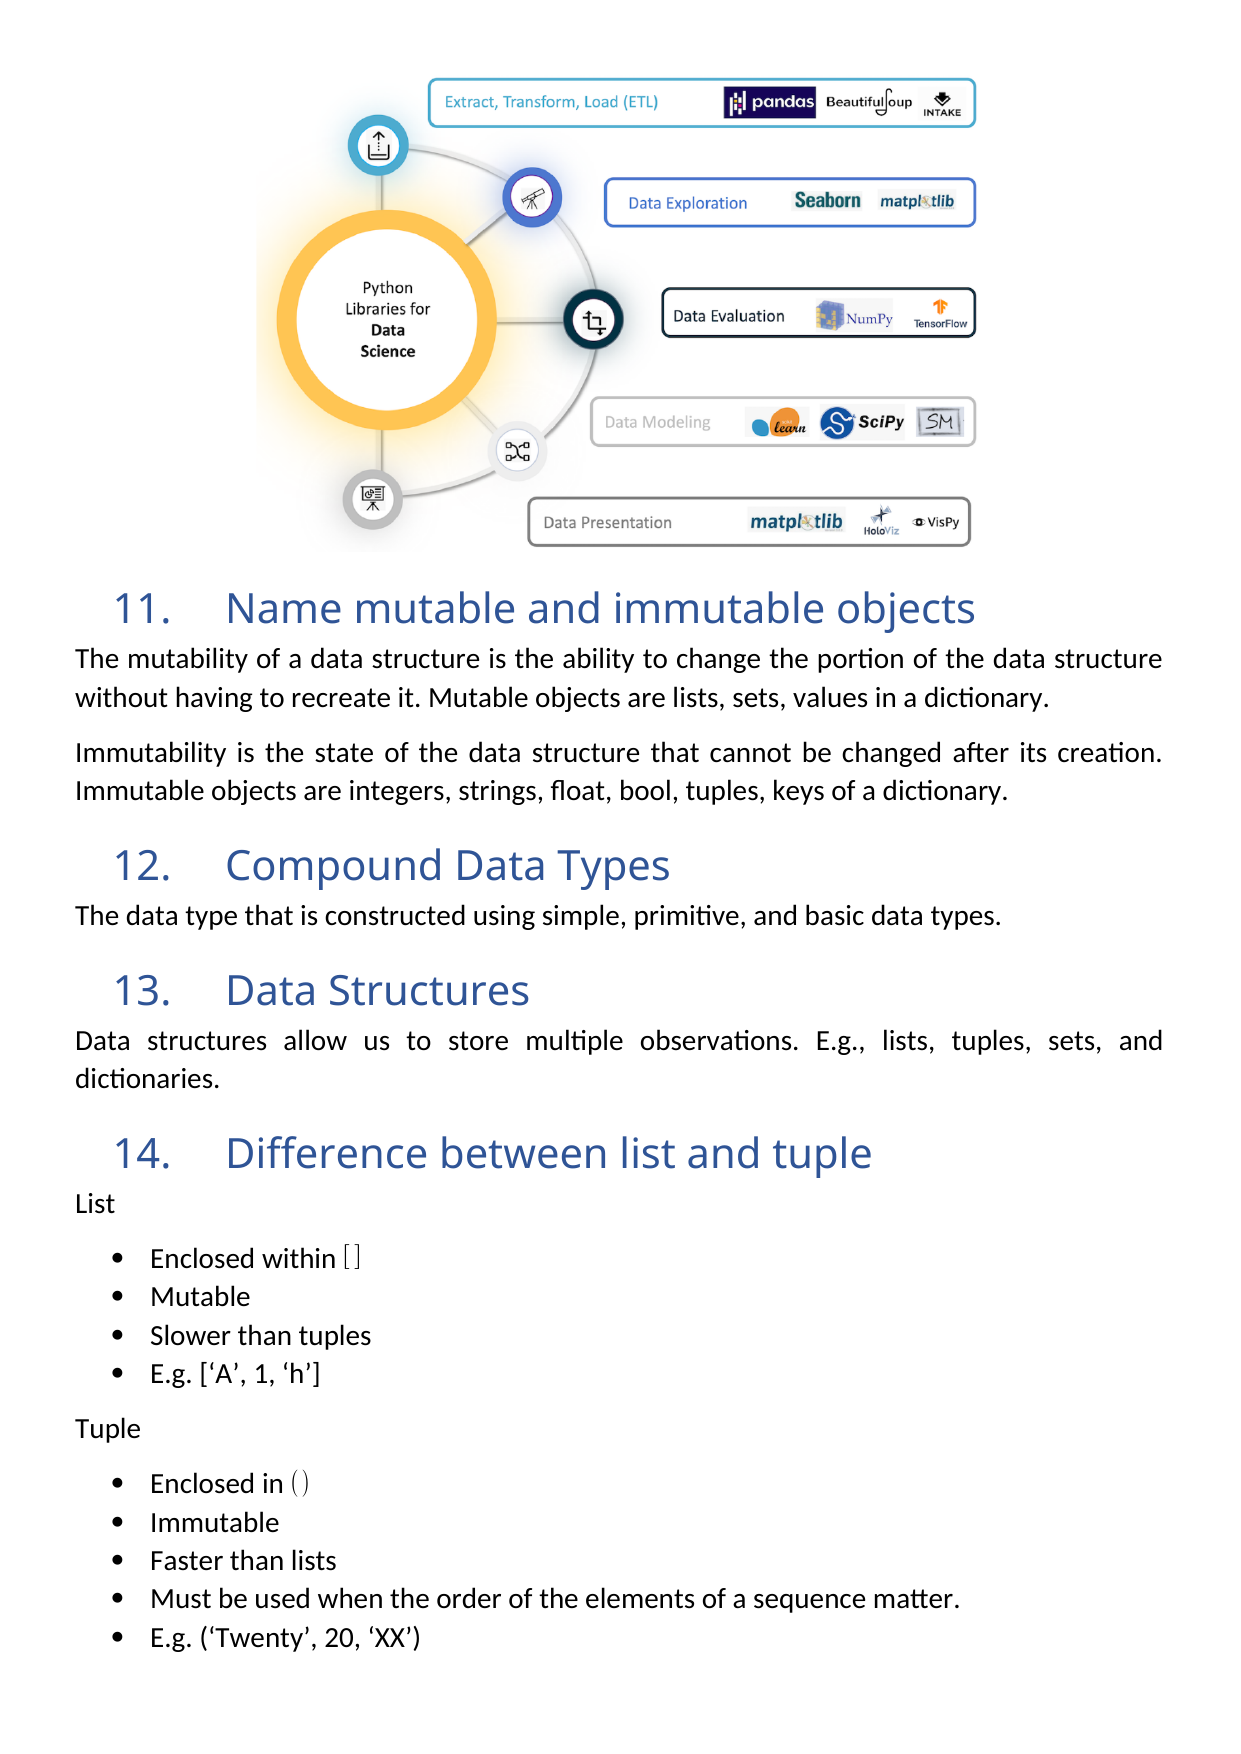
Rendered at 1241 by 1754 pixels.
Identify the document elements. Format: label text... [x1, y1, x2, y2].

text Tuple [75, 1410, 1165, 1446]
text Data structures allow us to store multiple observations. E.g., lists, tuples, sets, and dictionaries. [75, 1022, 1165, 1096]
list Must be used when the order of the elements of a sequence matter. [112, 1581, 1165, 1616]
text The data type that is constructed using simple, primitive, and basic data types. [75, 897, 1165, 932]
text The mutability of a data structure is the ability to change the portion of the data structure without having to recreate it. Mutable objects are lists, sets, values in a dictionary. [75, 640, 1165, 714]
subtitle Name mutable and immutable objects [112, 579, 1165, 636]
subtitle Difference between list and tuple [112, 1123, 1165, 1180]
list Mutable [112, 1278, 1165, 1314]
subtitle Compound Data Types [112, 836, 1165, 892]
list Slower than tuples [112, 1317, 1165, 1352]
list E.g. (‘Twenty’, 20, ‘XX’) [112, 1619, 1165, 1655]
text Immutability is the state of the data structure that cannot be changed after its creation. Immutable objects are integers, strings, float, bool, tuples, keys of a dictionary. [75, 734, 1165, 808]
list Enclosed in [112, 1465, 1165, 1501]
list E.g. [‘A’, 1, ‘h’] [112, 1355, 1165, 1391]
list Enclosed within [112, 1240, 1165, 1275]
subtitle Data Structures [112, 960, 1165, 1017]
list Immutable [112, 1504, 1165, 1539]
list Faster than lists [112, 1542, 1165, 1578]
text List [75, 1185, 1165, 1220]
picture [256, 75, 984, 552]
